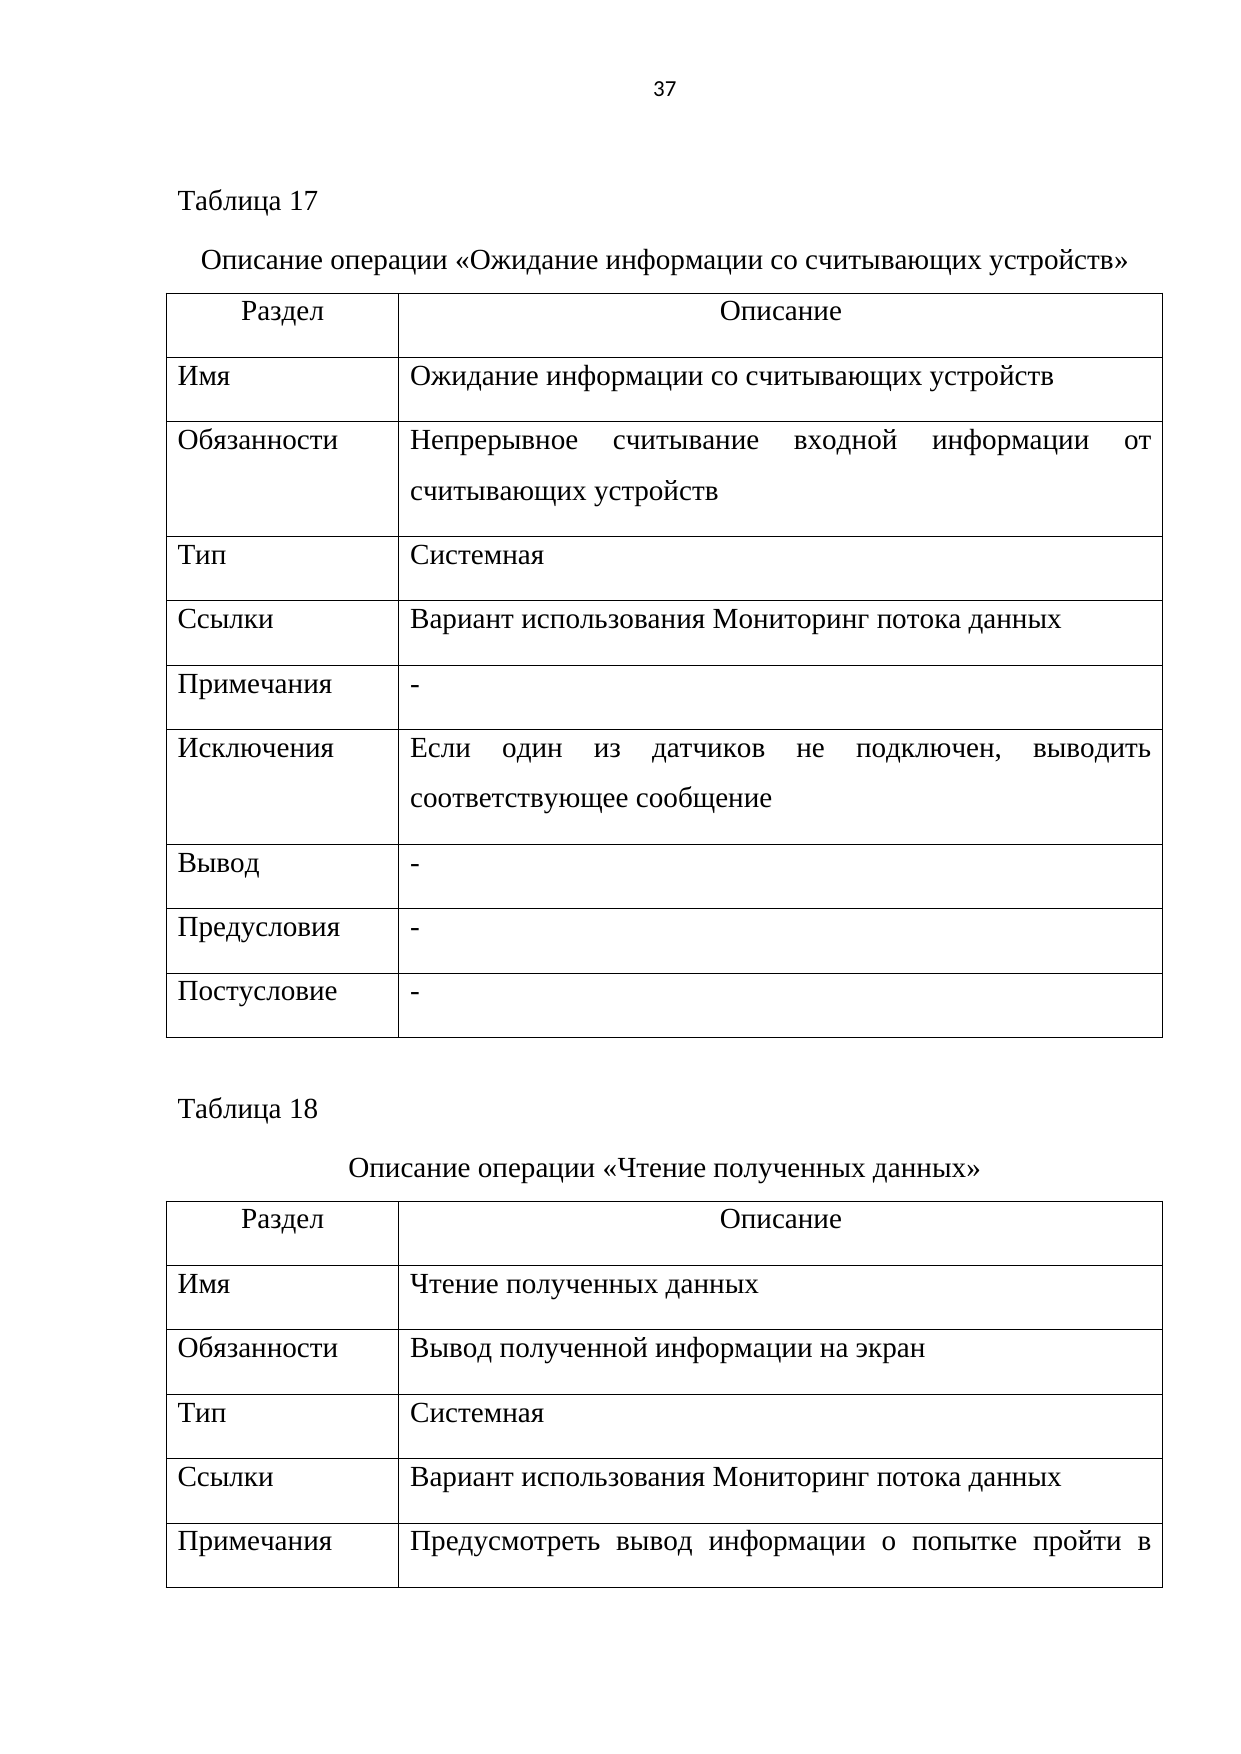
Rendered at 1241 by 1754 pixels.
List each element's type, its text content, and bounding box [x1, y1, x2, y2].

table_cell Тип [167, 1395, 398, 1458]
table_cell Чтение полученных данных [399, 1266, 1162, 1329]
text Описание операции «Чтение полученных данных» [177, 1150, 1152, 1184]
table_cell - [399, 666, 1162, 729]
table_cell Непрерывное считывание входной информации от считывающих устройств [399, 422, 1162, 536]
table_cell Системная [399, 1395, 1162, 1458]
table_header Описание [399, 1202, 1162, 1265]
table_cell Постусловие [167, 974, 398, 1037]
table_cell - [399, 974, 1162, 1037]
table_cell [399, 1524, 1162, 1587]
table_cell Примечания [167, 666, 398, 729]
text Описание операции «Ожидание информации со считывающих устройств» [177, 242, 1152, 276]
table_header Раздел [167, 1202, 398, 1265]
table_cell Системная [399, 537, 1162, 600]
table_cell Вариант использования Мониторинг потока данных [399, 1459, 1162, 1522]
table_cell - [399, 909, 1162, 972]
table_cell Имя [167, 1266, 398, 1329]
table_cell Предусловия [167, 909, 398, 972]
table_header Описание [399, 294, 1162, 357]
table_cell Обязанности [167, 422, 398, 536]
table_cell Тип [167, 537, 398, 600]
table_cell Примечания [167, 1524, 398, 1587]
table_header Раздел [167, 294, 398, 357]
table_cell Обязанности [167, 1330, 398, 1394]
table_cell Ссылки [167, 1459, 398, 1522]
text Таблица 18 [177, 1091, 1152, 1124]
table_cell Вывод полученной информации на экран [399, 1330, 1162, 1394]
table_cell Вывод [167, 845, 398, 908]
table_cell Если один из датчиков не подключен, выводить соответствующее сообщение [399, 730, 1162, 844]
table_cell - [399, 845, 1162, 908]
table_cell Вариант использования Мониторинг потока данных [399, 601, 1162, 665]
table_cell Исключения [167, 730, 398, 844]
table_cell Ссылки [167, 601, 398, 665]
table_cell Имя [167, 358, 398, 421]
text Таблица 17 [177, 183, 1152, 216]
table_cell Ожидание информации со считывающих устройств [399, 358, 1162, 421]
